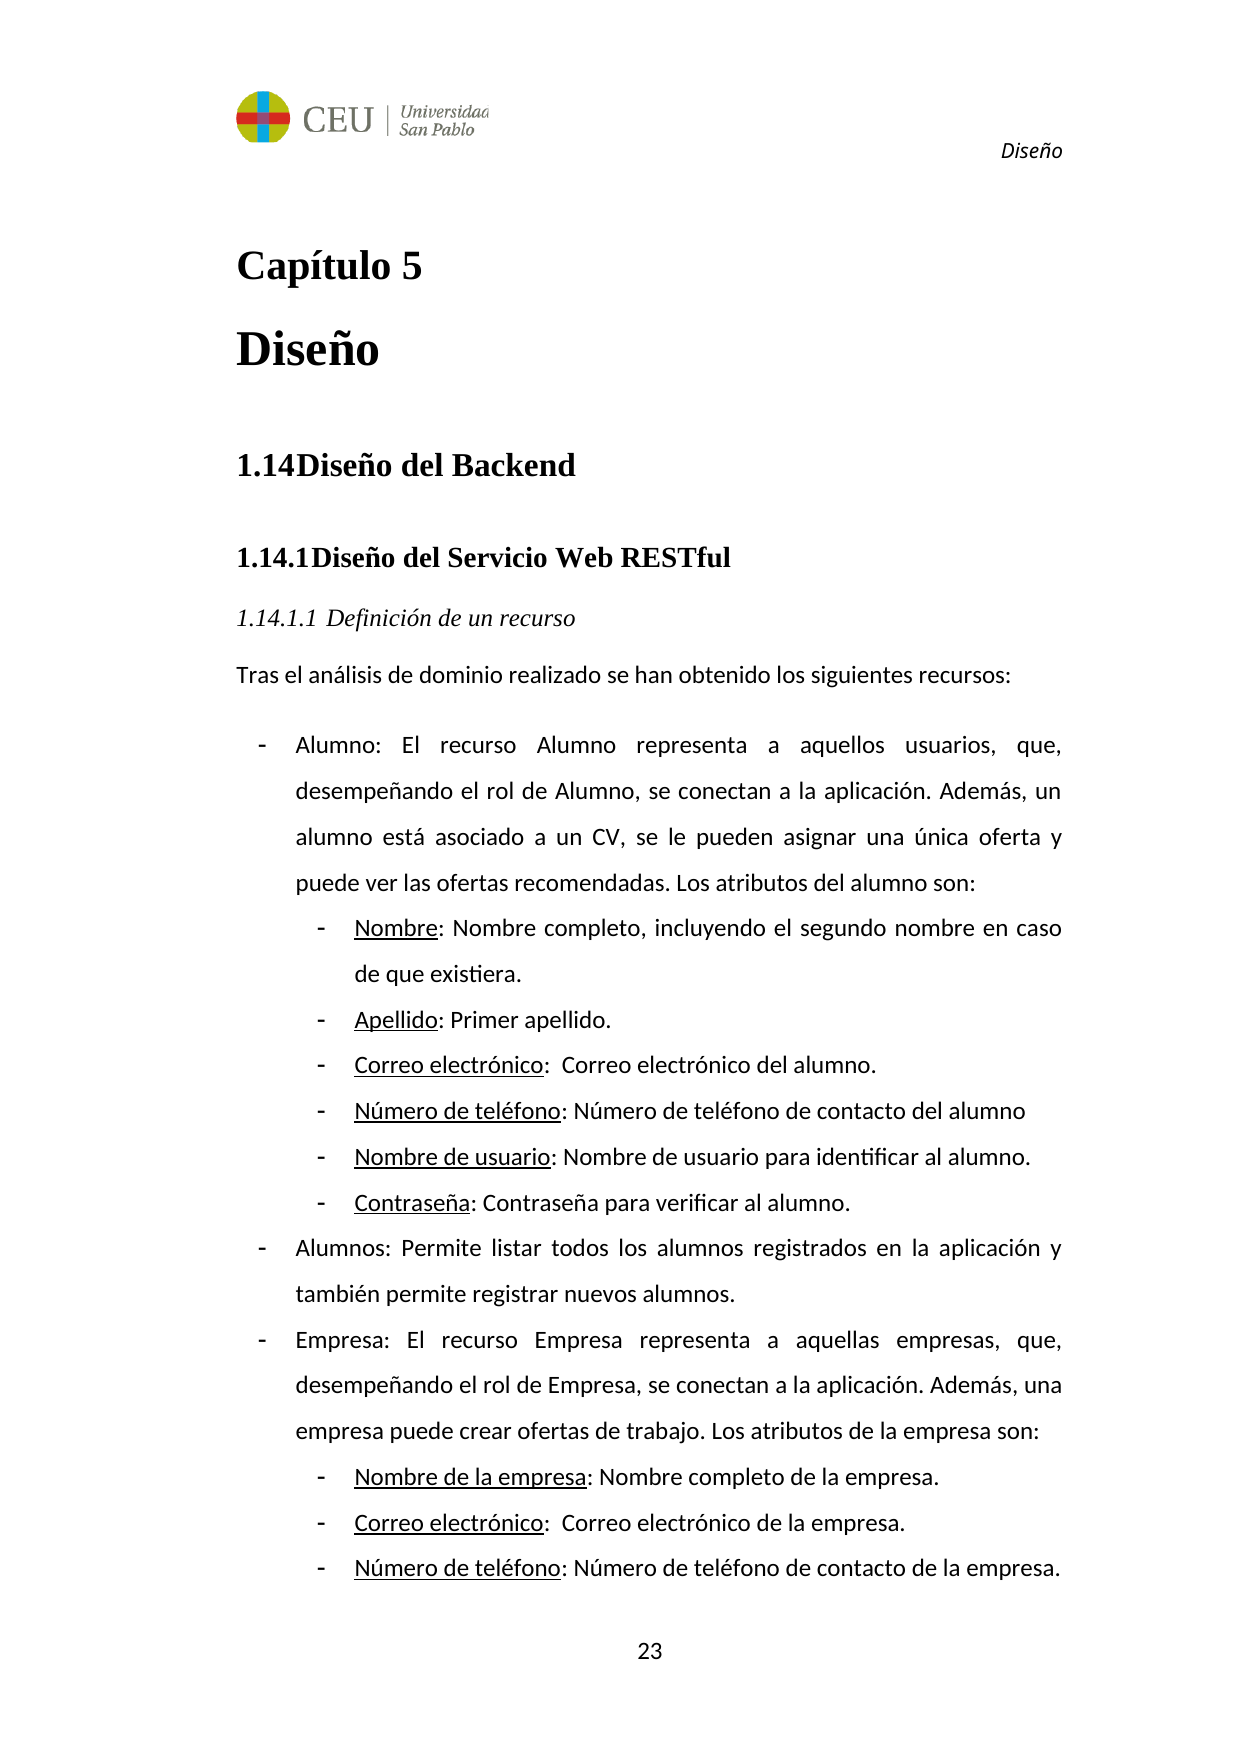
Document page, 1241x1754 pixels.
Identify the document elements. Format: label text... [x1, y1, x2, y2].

subtitle Definición de un recurso [236, 603, 1063, 632]
text Tras el análisis de dominio realizado se han obtenido los siguientes recursos: [236, 659, 1063, 689]
list Correo electrónico: Correo electrónico de la empresa. [317, 1507, 1063, 1537]
list Alumno: El recurso Alumno representa a aquellos usuarios, que, desempeñando el rol de Alumno, se conectan a la aplicación. Además, un alumno está asociado a un CV, se le pueden asignar una única oferta y puede ver las ofertas recomendadas. Los atributos del alumno son: [258, 729, 1063, 897]
list Nombre: Nombre completo, incluyendo el segundo nombre en caso de que existiera. [317, 912, 1063, 989]
subtitle Diseño del Servicio Web RESTful [236, 540, 1063, 574]
subtitle Diseño del Backend [236, 257, 1063, 484]
list Nombre de usuario: Nombre de usuario para identificar al alumno. [317, 1141, 1063, 1172]
list Empresa: El recurso Empresa representa a aquellas empresas, que, desempeñando el rol de Empresa, se conectan a la aplicación. Además, una empresa puede crear ofertas de trabajo. Los atributos de la empresa son: [258, 1324, 1063, 1446]
subtitle Diseño [236, 232, 423, 376]
list Apellido: Primer apellido. [317, 1004, 1063, 1034]
list Número de teléfono: Número de teléfono de contacto de la empresa. [317, 1553, 1063, 1583]
list Alumnos: Permite listar todos los alumnos registrados en la aplicación y también permite registrar nuevos alumnos. [258, 1232, 1063, 1309]
list Contraseña: Contraseña para verificar al alumno. [317, 1187, 1063, 1217]
list Nombre de la empresa: Nombre completo de la empresa. [317, 1461, 1063, 1492]
list Número de teléfono: Número de teléfono de contacto del alumno [317, 1095, 1063, 1126]
list Correo electrónico: Correo electrónico del alumno. [317, 1049, 1063, 1080]
picture [235, 89, 489, 143]
